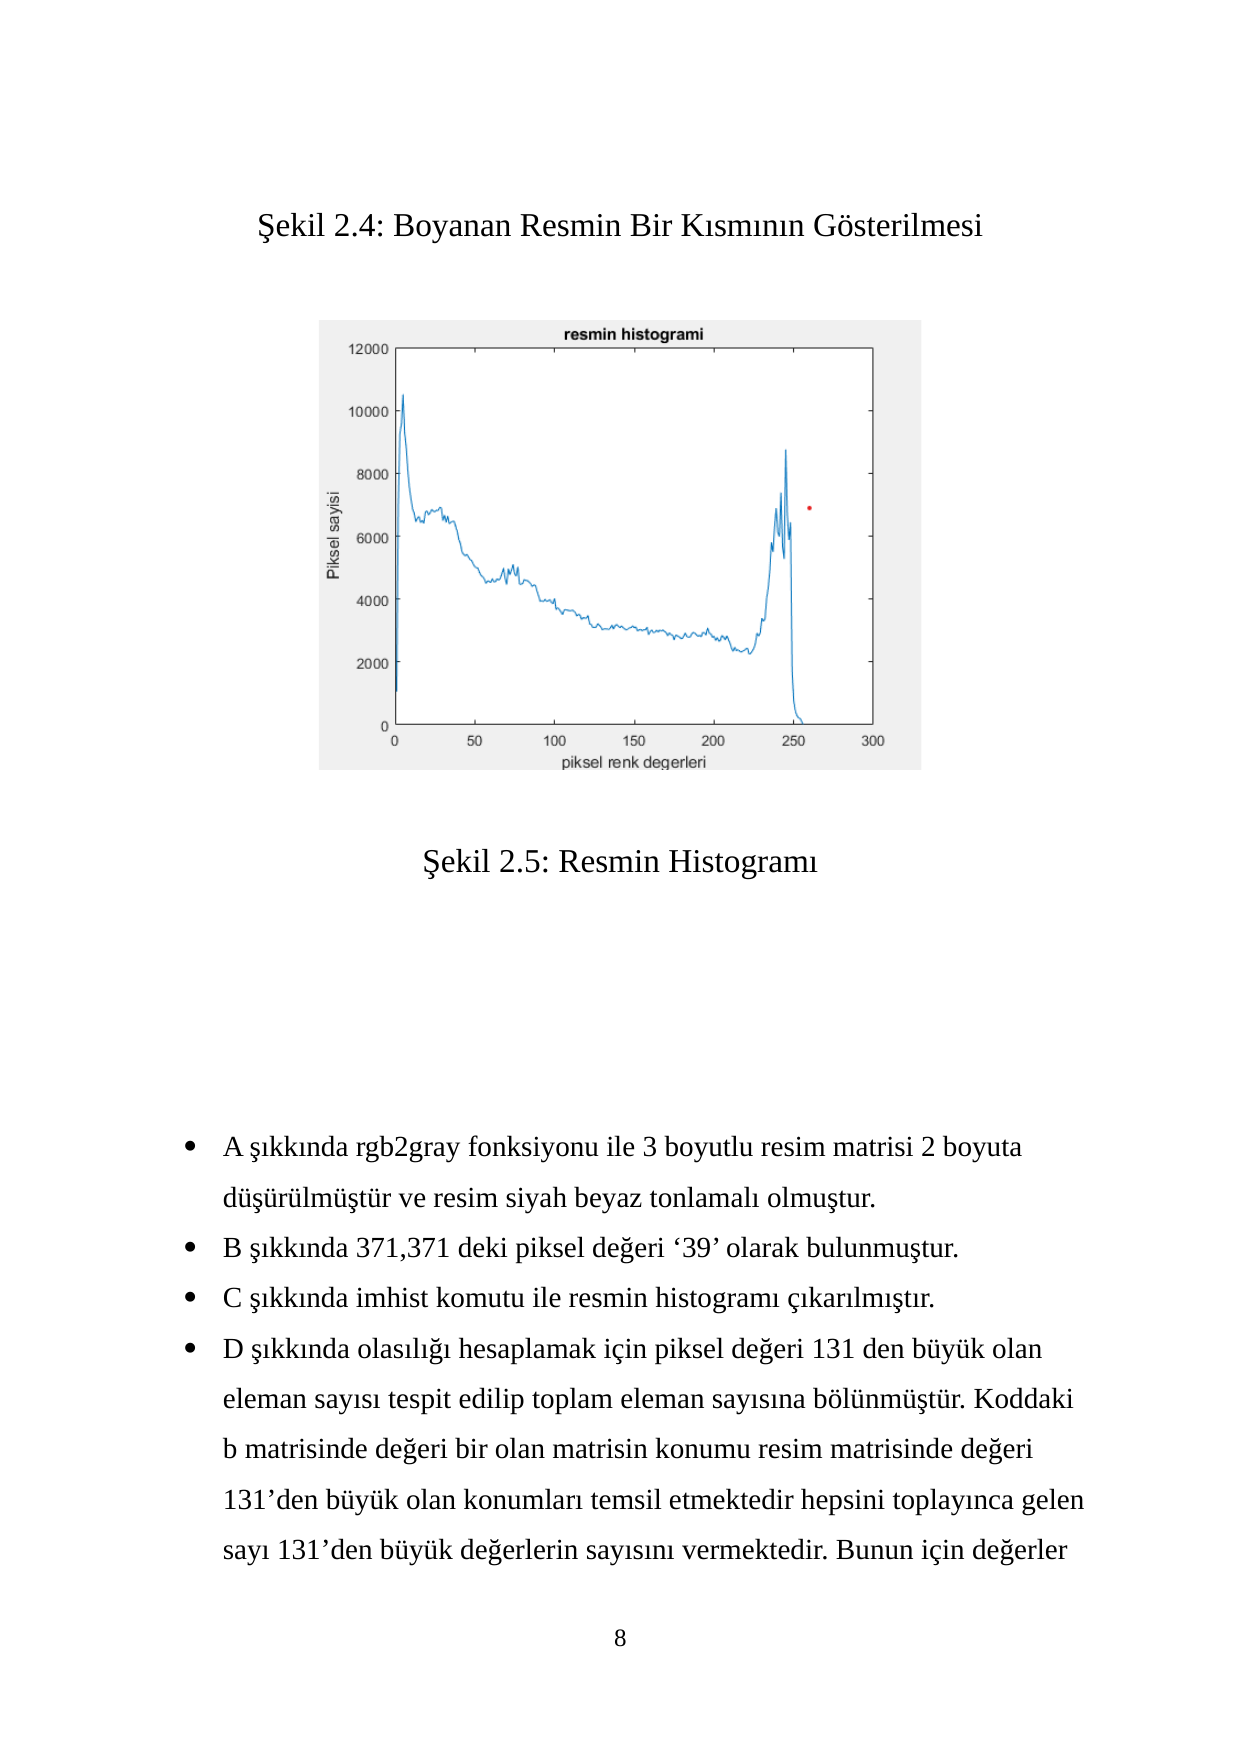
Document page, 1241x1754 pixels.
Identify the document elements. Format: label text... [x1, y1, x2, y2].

list B şıkkında 371,371 deki piksel değeri ‘39’ olarak bulunmuştur. [185, 1230, 1093, 1264]
text Şekil 2.4: Boyanan Resmin Bir Kısmının Gösterilmesi [148, 205, 1093, 243]
list C şıkkında imhist komutu ile resmin histogramı çıkarılmıştır. [185, 1280, 1093, 1314]
list A şıkkında rgb2gray fonksiyonu ile 3 boyutlu resim matrisi 2 boyuta düşürülmüştür ve resim siyah beyaz tonlamalı olmuştur. [185, 1129, 1093, 1213]
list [185, 1331, 1093, 1566]
picture [318, 320, 922, 770]
text Şekil 2.5: Resmin Histogramı [148, 842, 1093, 880]
